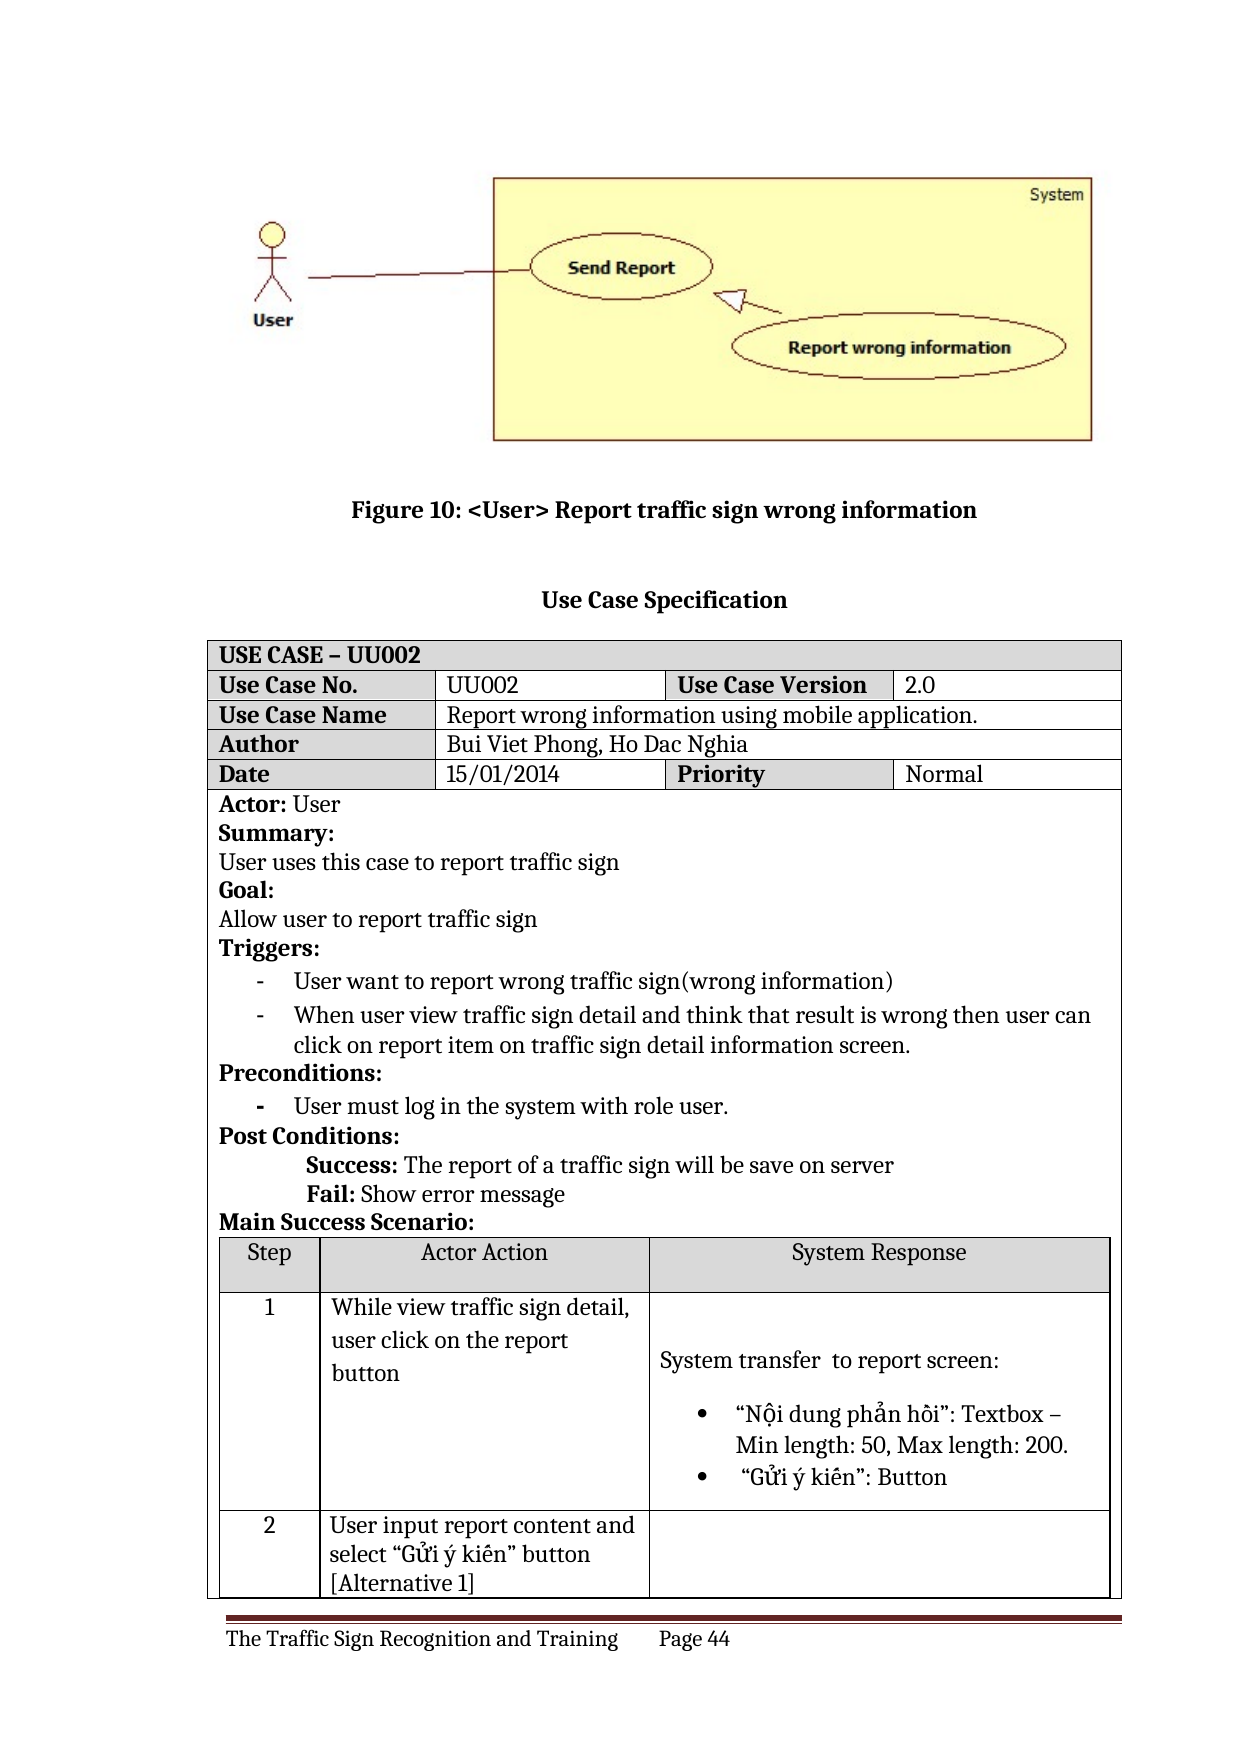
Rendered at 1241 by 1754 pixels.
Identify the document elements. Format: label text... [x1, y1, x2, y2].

table_cell Priority [666, 760, 893, 789]
table_cell Use Case Name [208, 701, 435, 729]
table_cell UU002 [436, 671, 665, 699]
table_cell Use Case Version [666, 671, 893, 699]
table_cell Bui Viet Phong, Ho Dac Nghia [436, 730, 1121, 759]
table_cell 15/01/2014 [436, 760, 665, 789]
table_cell Report wrong information using mobile application. [436, 701, 1121, 729]
table_cell Normal [894, 760, 1121, 789]
table_cell Author [208, 730, 435, 759]
table_cell 2.0 [894, 671, 1121, 699]
picture [206, 147, 1123, 472]
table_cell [208, 790, 1121, 1598]
table_header USE CASE – UU002 [208, 641, 1121, 670]
text Figure 10: <User> Report traffic sign wrong information [207, 496, 1122, 524]
table_cell Date [208, 760, 435, 789]
table_cell Use Case No. [208, 671, 435, 699]
subtitle Use Case Specification [207, 586, 1122, 615]
